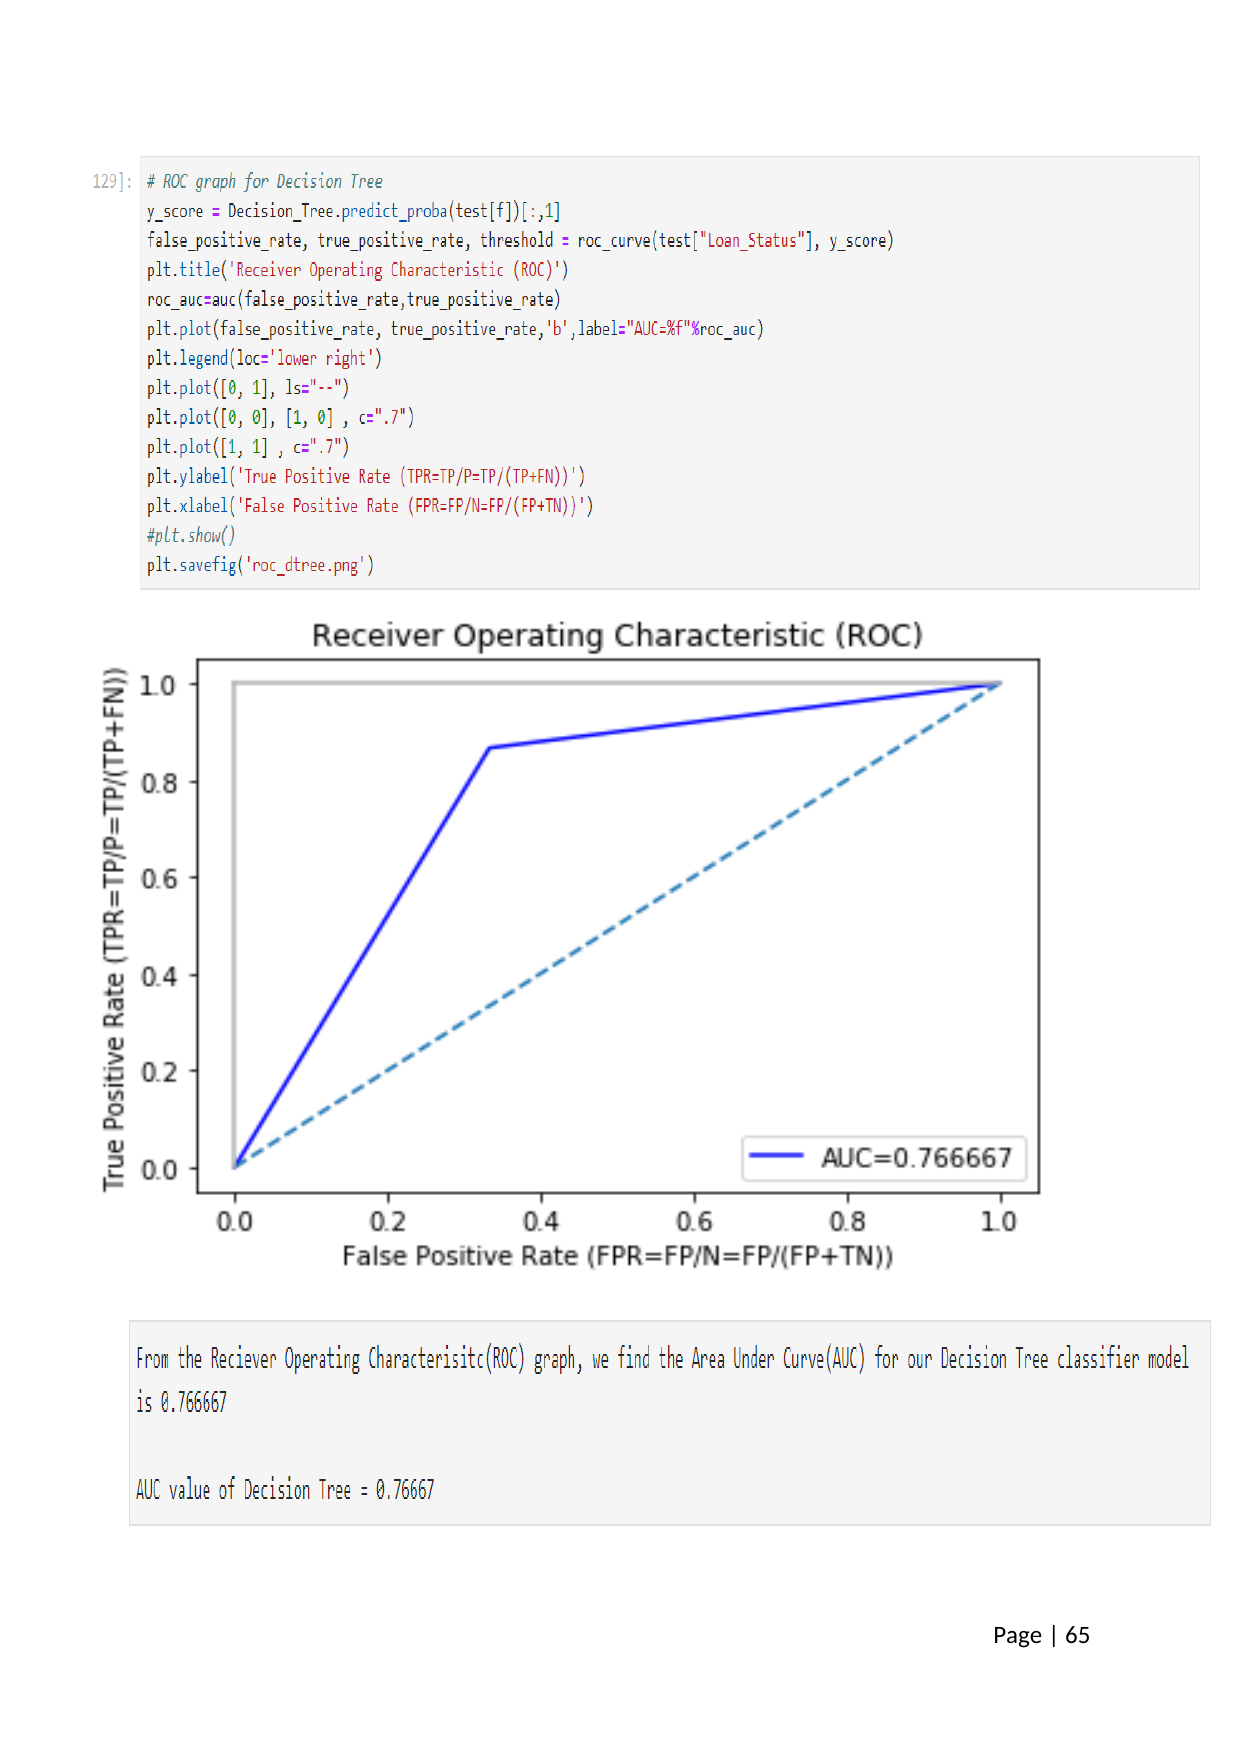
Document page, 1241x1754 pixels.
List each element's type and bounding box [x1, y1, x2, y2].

picture [91, 150, 1208, 593]
picture [91, 1300, 1220, 1554]
picture [91, 612, 1056, 1282]
